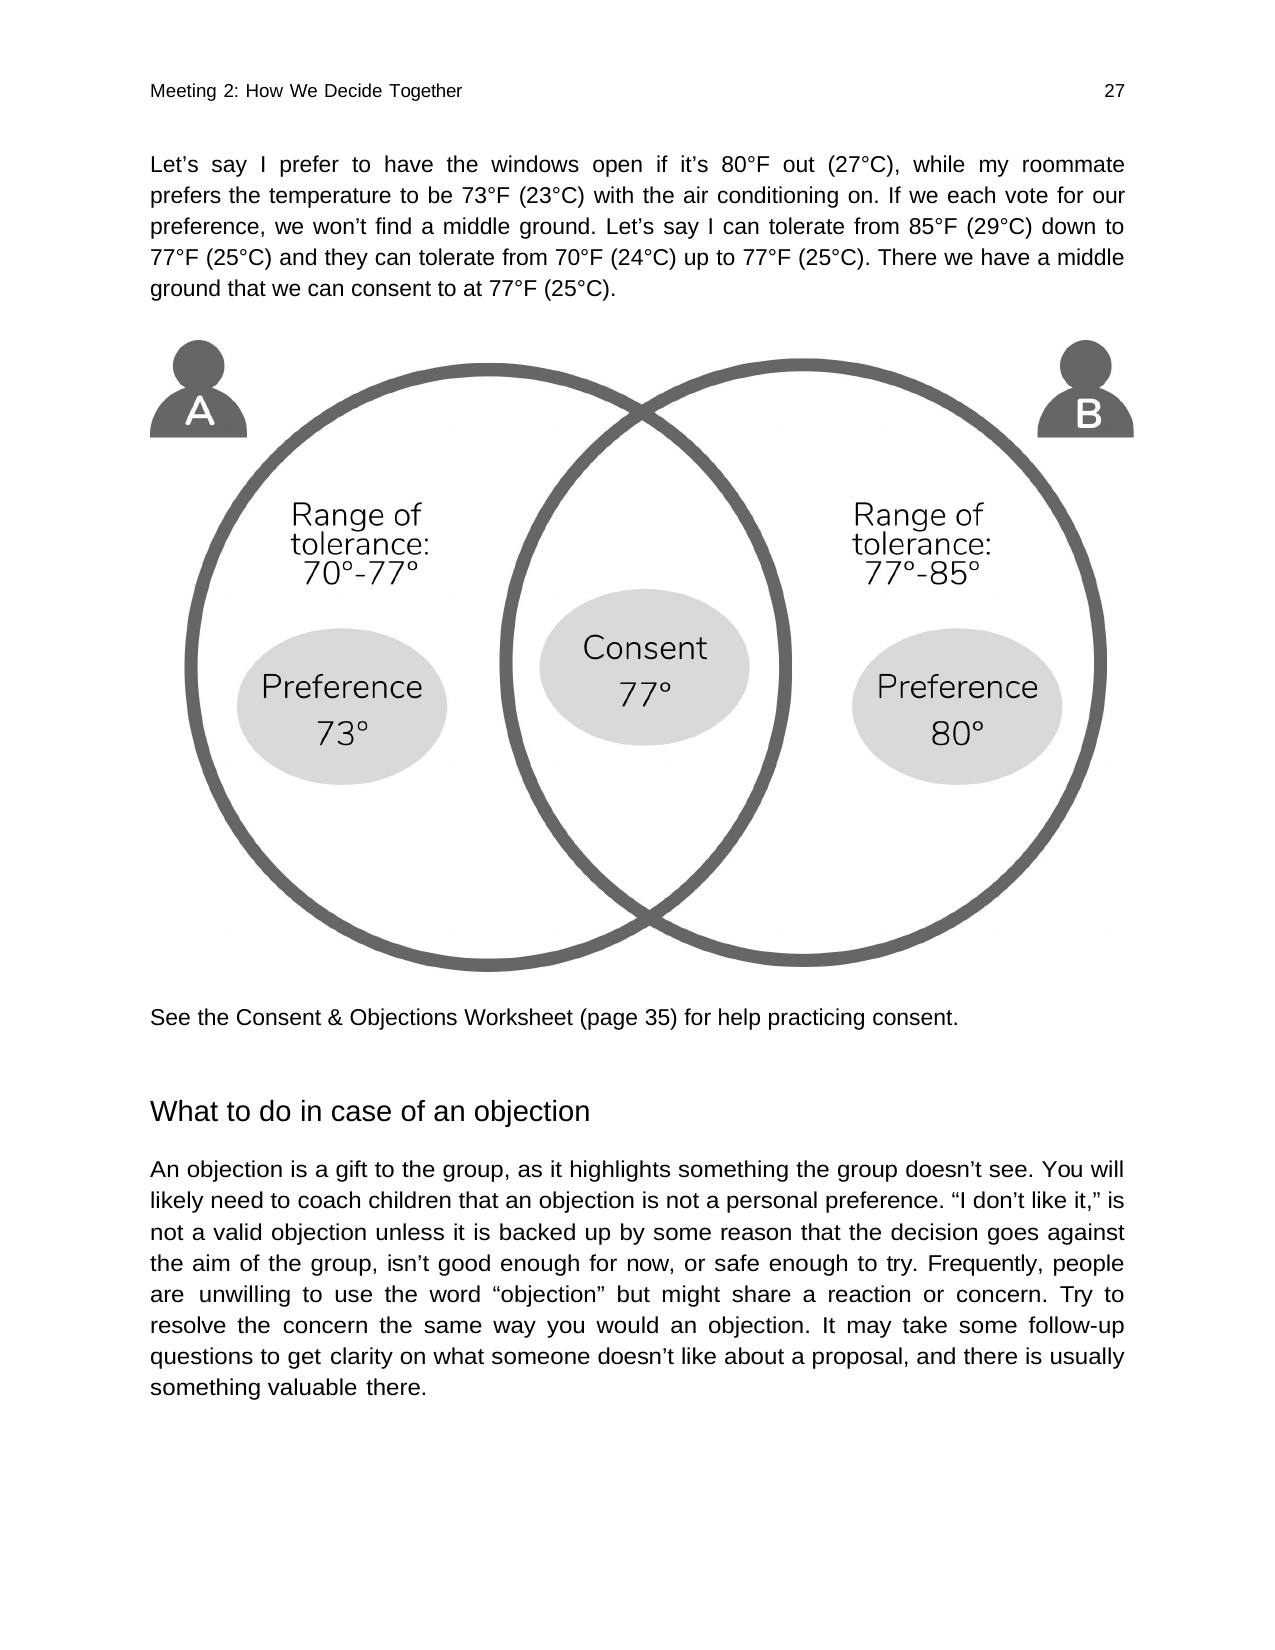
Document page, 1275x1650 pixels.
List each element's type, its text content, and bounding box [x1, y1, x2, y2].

text An objection is a gift to the group, as it highlights something the group doesn’t see. You will likely need to coach children that an objection is not a personal preference. “I don’t like it,” is not a valid objection unless it is backed up by some reason that the decision goes against the aim of the group, isn’t good enough for now, or safe enough to try. Frequently, people are unwilling to use the word “objection” but might share a reaction or concern. Try to resolve the concern the same way you would an objection. It may take some follow-up questions to get clarity on what someone doesn’t like about a proposal, and there is usually something valuable there. [150, 1156, 1125, 1401]
text See the Consent & Objections Worksheet (page 35) for help practicing consent. [150, 1004, 1137, 1031]
picture [150, 340, 1134, 974]
subtitle What to do in case of an objection [150, 1094, 1137, 1128]
text Let’s say I prefer to have the windows open if it’s 80°F out (27°C), while my roommate prefers the temperature to be 73°F (23°C) with the air conditioning on. If we each vote for our preference, we won’t find a middle ground. Let’s say I can tolerate from 85°F (29°C) down to 77°F (25°C) and they can tolerate from 70°F (24°C) up to 77°F (25°C). There we have a middle ground that we can consent to at 77°F (25°C). [150, 151, 1125, 301]
